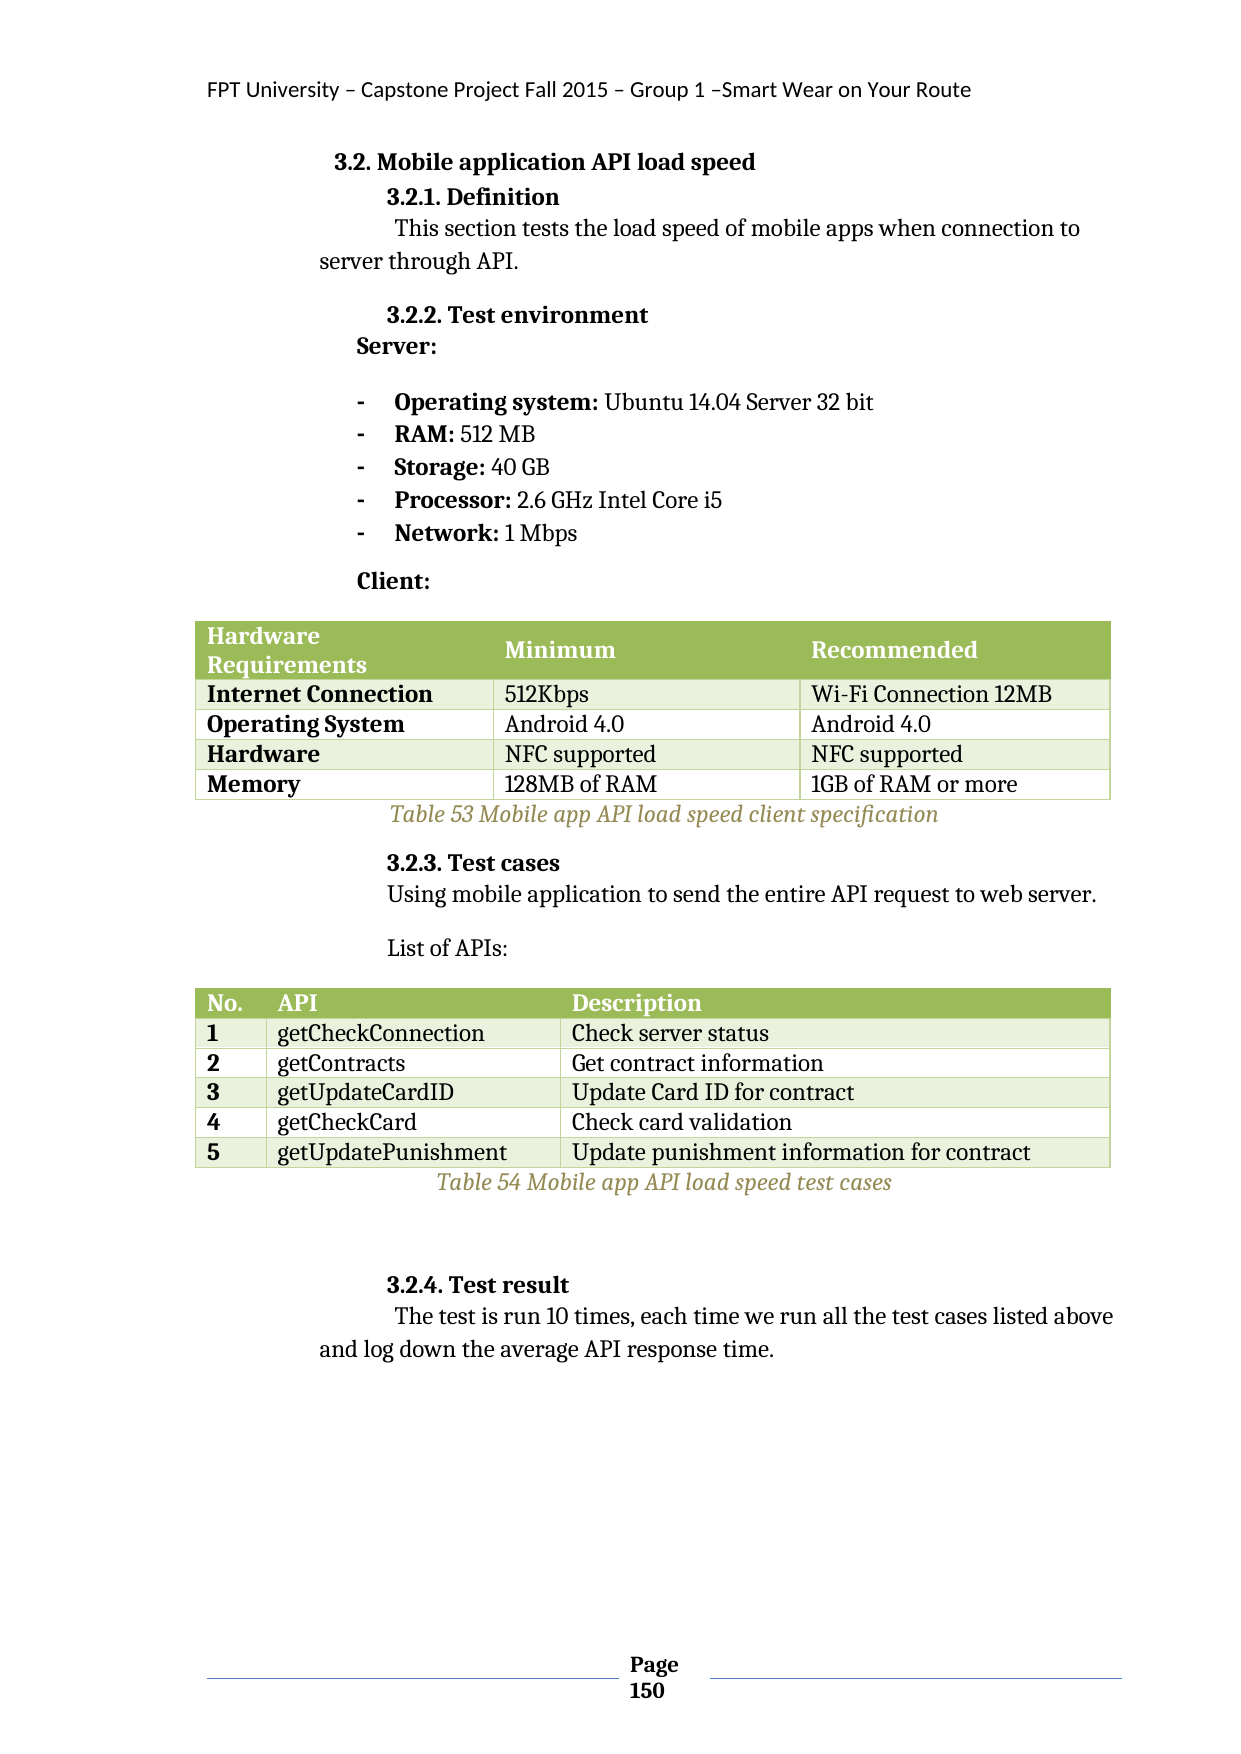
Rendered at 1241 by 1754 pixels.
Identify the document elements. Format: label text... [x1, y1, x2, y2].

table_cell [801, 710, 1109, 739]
text Client: [357, 567, 1122, 596]
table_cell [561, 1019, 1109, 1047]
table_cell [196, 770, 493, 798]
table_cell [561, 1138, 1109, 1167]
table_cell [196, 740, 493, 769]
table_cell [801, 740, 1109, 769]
list RAM: 512 MB [357, 419, 1122, 449]
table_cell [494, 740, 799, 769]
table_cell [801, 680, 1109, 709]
subtitle 3.2.4. Test result [387, 1271, 1122, 1300]
list Processor: 2.6 GHz Intel Core i5 [357, 484, 1122, 515]
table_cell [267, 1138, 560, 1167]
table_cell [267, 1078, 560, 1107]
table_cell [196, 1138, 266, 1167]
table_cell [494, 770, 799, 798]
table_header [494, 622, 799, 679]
list Operating system: Ubuntu 14.04 Server 32 bit [357, 386, 1122, 416]
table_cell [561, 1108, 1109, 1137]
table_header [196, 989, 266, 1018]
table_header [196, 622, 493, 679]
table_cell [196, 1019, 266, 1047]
subtitle 3.2.2. Test environment [387, 301, 1122, 329]
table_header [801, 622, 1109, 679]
subtitle 3.2. Mobile application API load speed [334, 148, 1122, 176]
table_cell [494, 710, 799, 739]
text Table 54 Mobile app API load speed test cases [207, 1168, 1122, 1196]
list Storage: 40 GB [357, 452, 1122, 482]
list Network: 1 Mbps [357, 517, 1122, 548]
text The test is run 10 times, each time we run all the test cases listed above and log down the average API response time. [319, 1302, 1122, 1364]
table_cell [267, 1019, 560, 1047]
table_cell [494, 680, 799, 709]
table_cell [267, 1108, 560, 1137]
subtitle 3.2.1. Definition [387, 183, 1122, 212]
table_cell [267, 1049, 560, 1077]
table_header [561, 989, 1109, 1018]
subtitle 3.2.3. Test cases [387, 849, 1122, 878]
text List of APIs: [312, 934, 1122, 963]
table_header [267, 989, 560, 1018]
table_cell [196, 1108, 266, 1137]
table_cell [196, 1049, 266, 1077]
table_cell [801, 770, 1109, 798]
text Table 53 Mobile app API load speed client specification [207, 799, 1122, 828]
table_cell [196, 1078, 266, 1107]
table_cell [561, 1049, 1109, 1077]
text Server: [357, 332, 1122, 361]
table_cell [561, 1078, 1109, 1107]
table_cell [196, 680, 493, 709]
text This section tests the load speed of mobile apps when connection to server through API. [319, 214, 1122, 276]
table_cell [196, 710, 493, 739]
text Using mobile application to send the entire API request to web server. [312, 880, 1122, 909]
